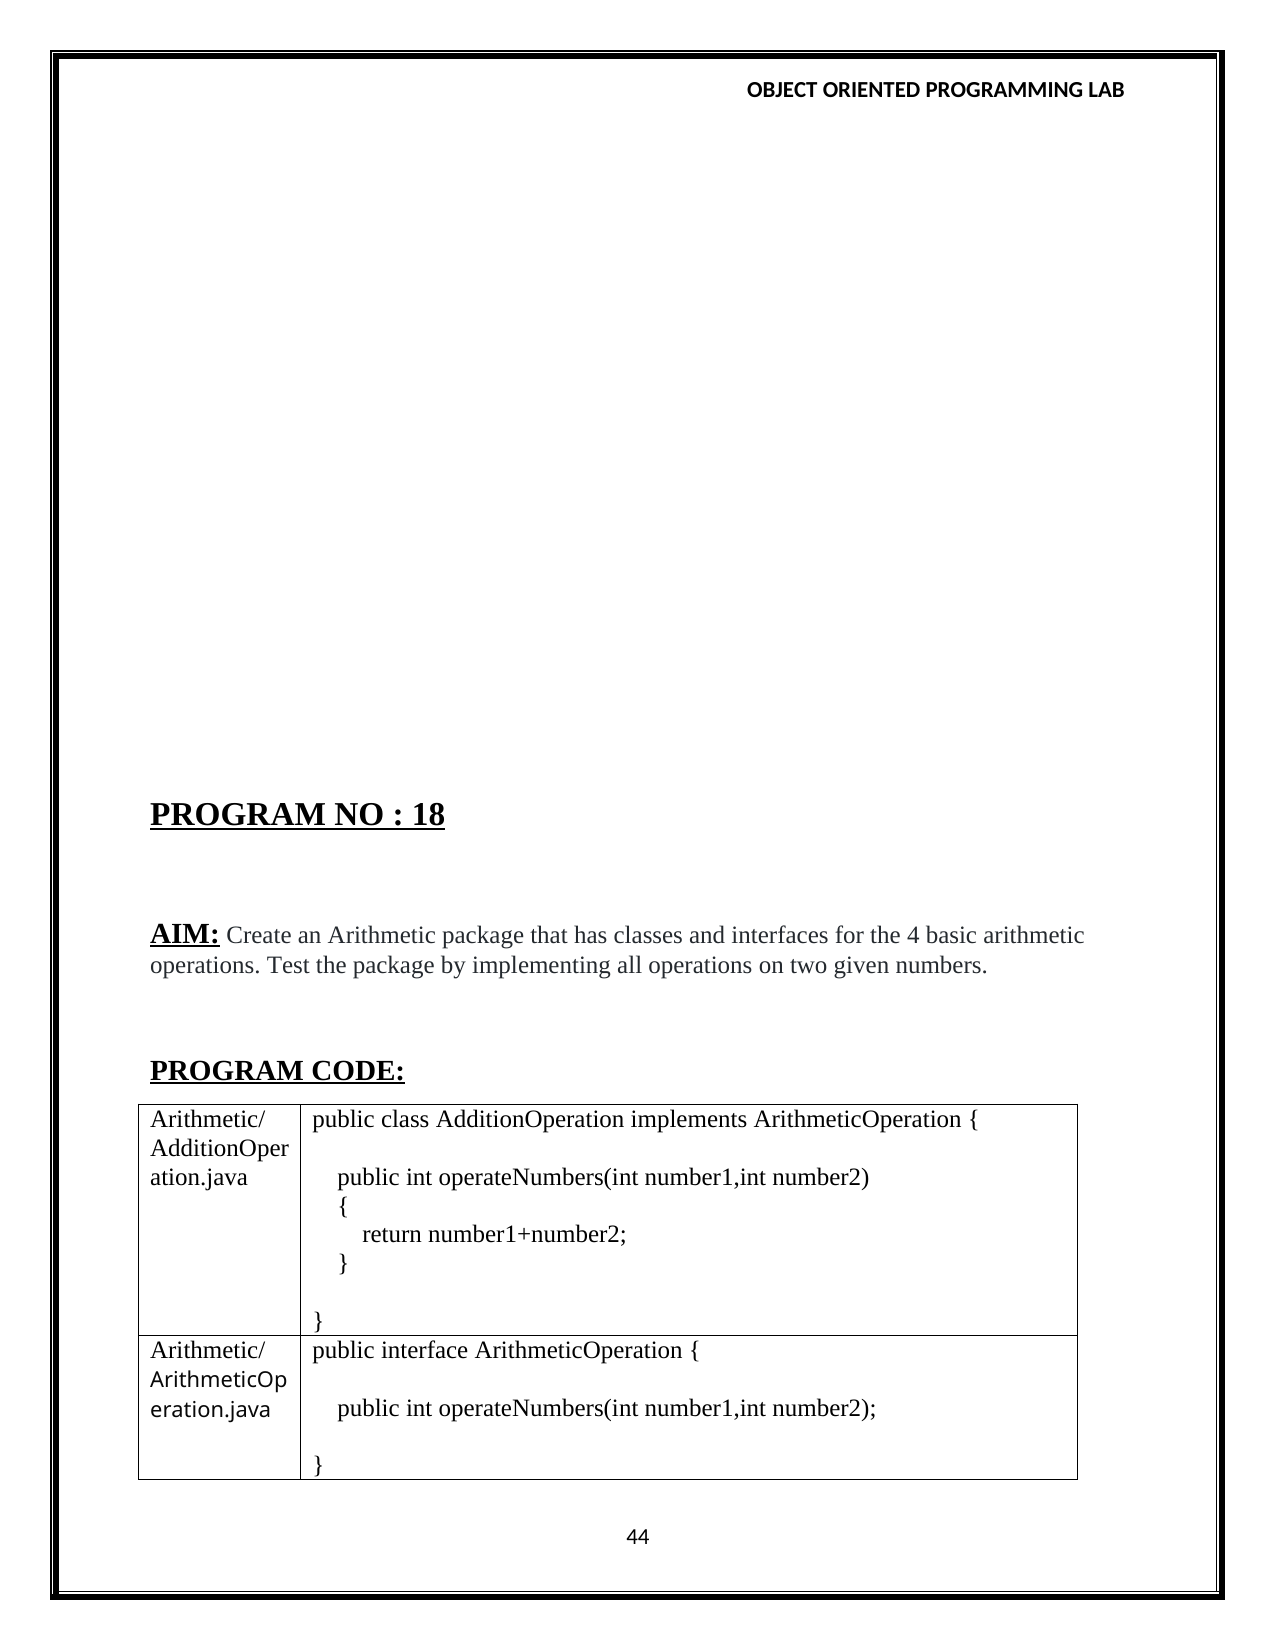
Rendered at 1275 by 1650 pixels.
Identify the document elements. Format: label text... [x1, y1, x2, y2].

text AIM: Create an Arithmetic package that has classes and interfaces for the 4 basic arithmetic operations. Test the package by implementing all operations on two given numbers. [150, 916, 1125, 979]
table_header public class AdditionOperation implements ArithmeticOperation { public int operateNumbers(int number1,int number2) { return number1+number2; } } [301, 1105, 1077, 1334]
table_header Arithmetic/ AdditionOperation.java [139, 1105, 300, 1334]
table_cell Arithmetic/ ArithmeticOperation.java [139, 1336, 300, 1479]
text PROGRAM NO : 18 [150, 794, 1125, 833]
text PROGRAM CODE: [150, 1053, 1125, 1087]
table_cell public interface ArithmeticOperation { public int operateNumbers(int number1,int number2); } [301, 1336, 1077, 1479]
